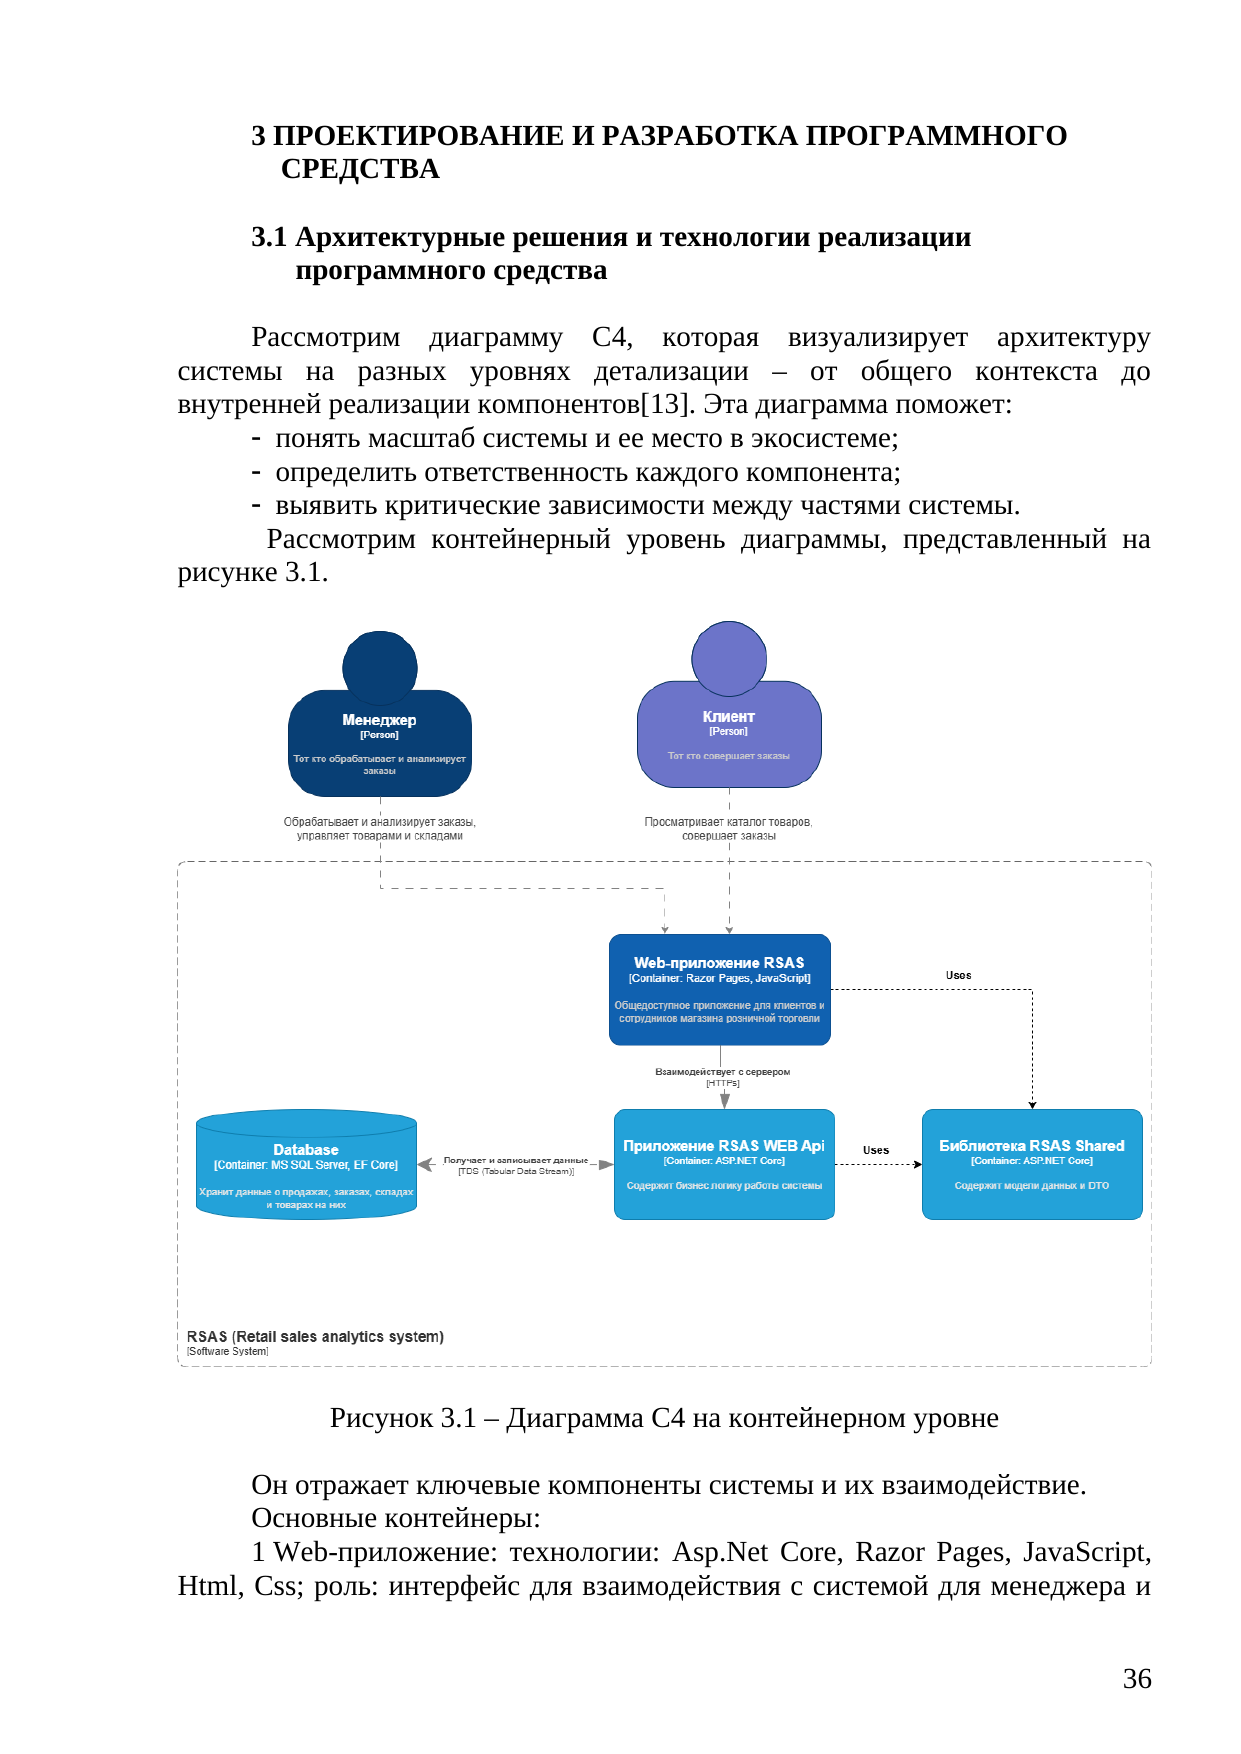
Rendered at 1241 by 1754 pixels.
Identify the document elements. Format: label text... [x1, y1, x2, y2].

text Он отражает ключевые компоненты системы и их взаимодействие. [177, 1467, 1152, 1501]
list ПРОЕКТИРОВАНИЕ И РАЗРАБОТКА ПРОГРАММНОГО СРЕДСТВА [251, 118, 1140, 185]
text Рассмотрим контейнерный уровень диаграммы, представленный на рисунке 3.1. [177, 521, 1152, 588]
text Рассмотрим диаграмму C4, которая визуализирует архитектуру системы на разных уровнях детализации – от общего контекста до внутренней реализации компонентов[13]. Эта диаграмма поможет: [177, 319, 1152, 420]
list выявить критические зависимости между частями системы. [177, 487, 1152, 521]
list определить ответственность каждого компонента; [177, 454, 1152, 487]
text Рисунок 3.1 – Диаграмма С4 на контейнерном уровне [177, 1400, 1152, 1467]
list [177, 1534, 1152, 1601]
list 3.1 Архитектурные решения и технологии реализации программного средства [251, 219, 1140, 319]
picture [177, 621, 1152, 1367]
text Основные контейнеры: [177, 1501, 1152, 1534]
list понять масштаб системы и ее место в экосистеме; [177, 420, 1152, 454]
